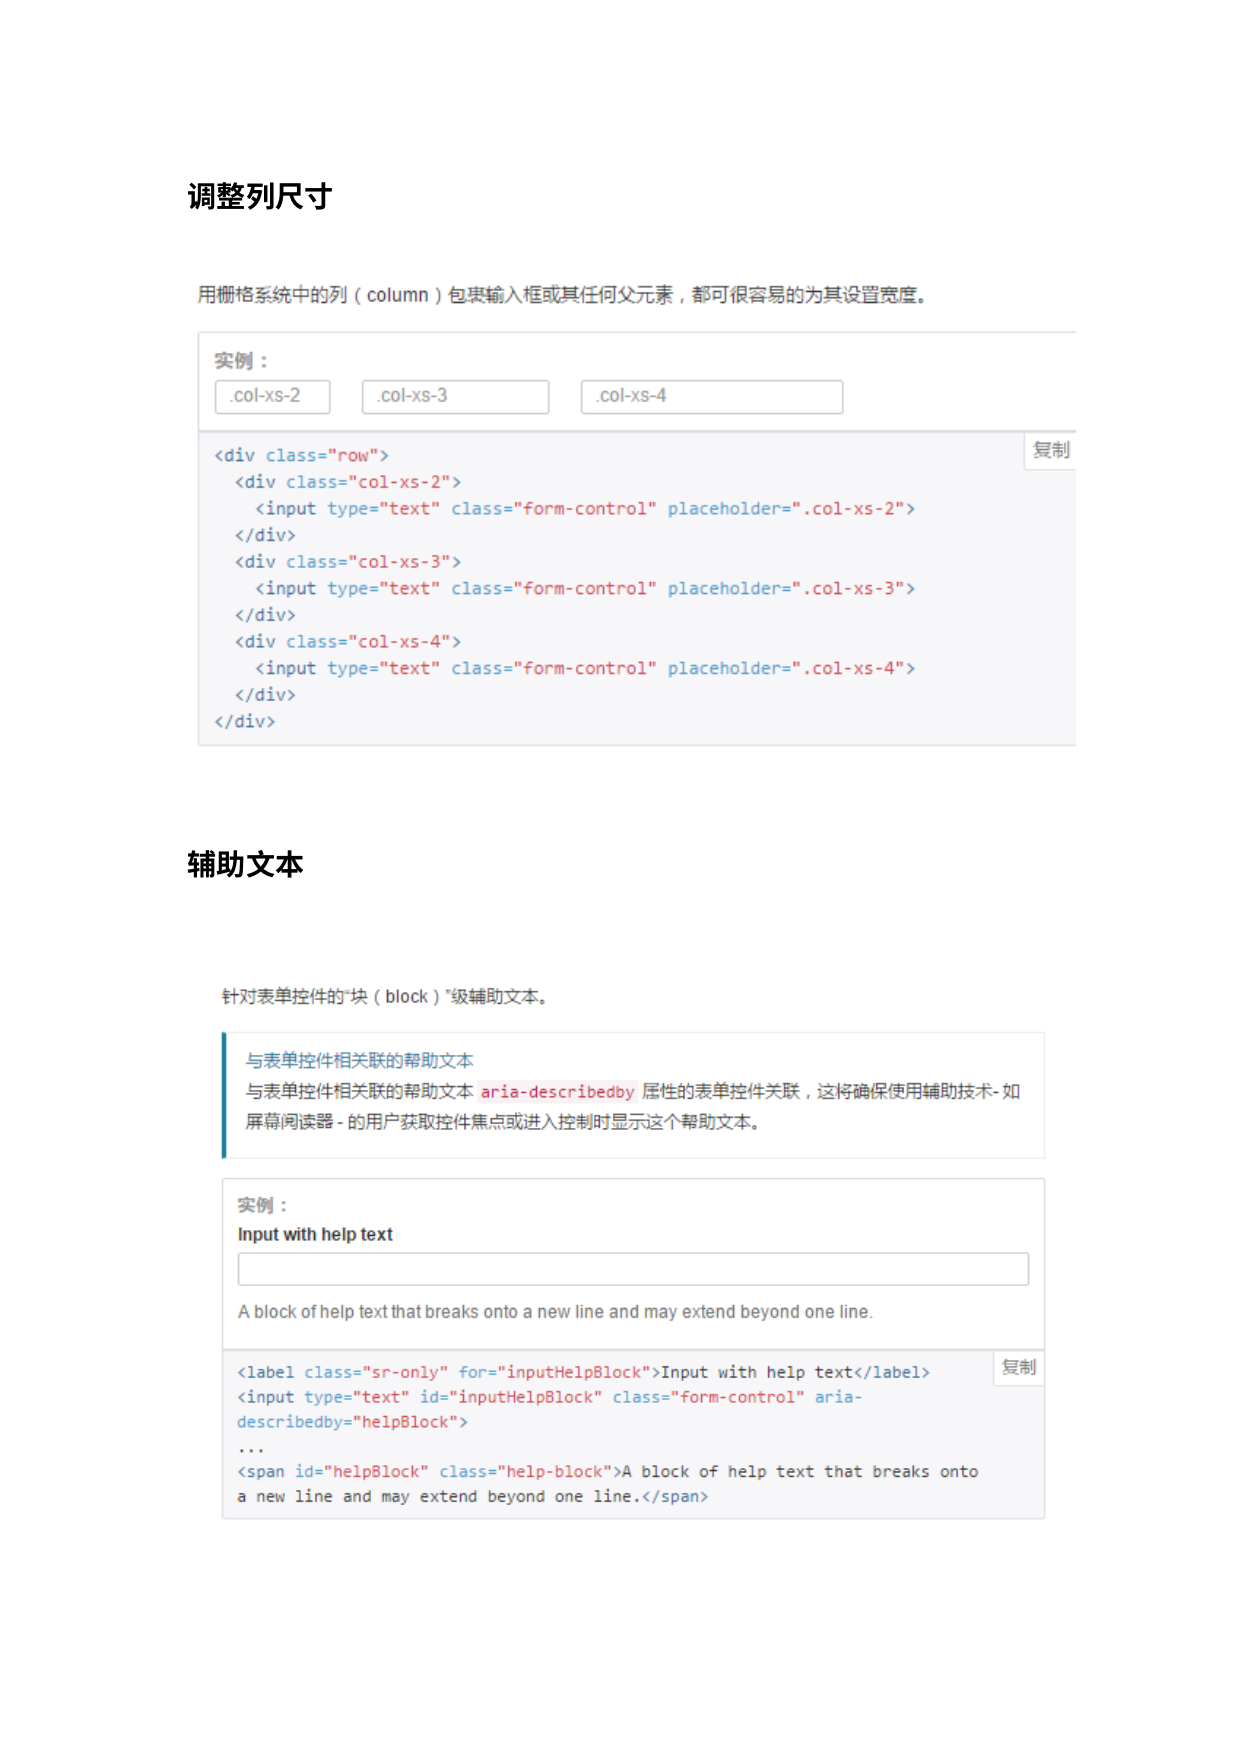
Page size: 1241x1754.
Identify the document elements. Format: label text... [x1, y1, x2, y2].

subtitle 辅助文本 [187, 830, 1053, 895]
picture [187, 280, 1077, 748]
picture [187, 981, 1088, 1543]
subtitle 调整列尺寸 [187, 162, 1053, 227]
